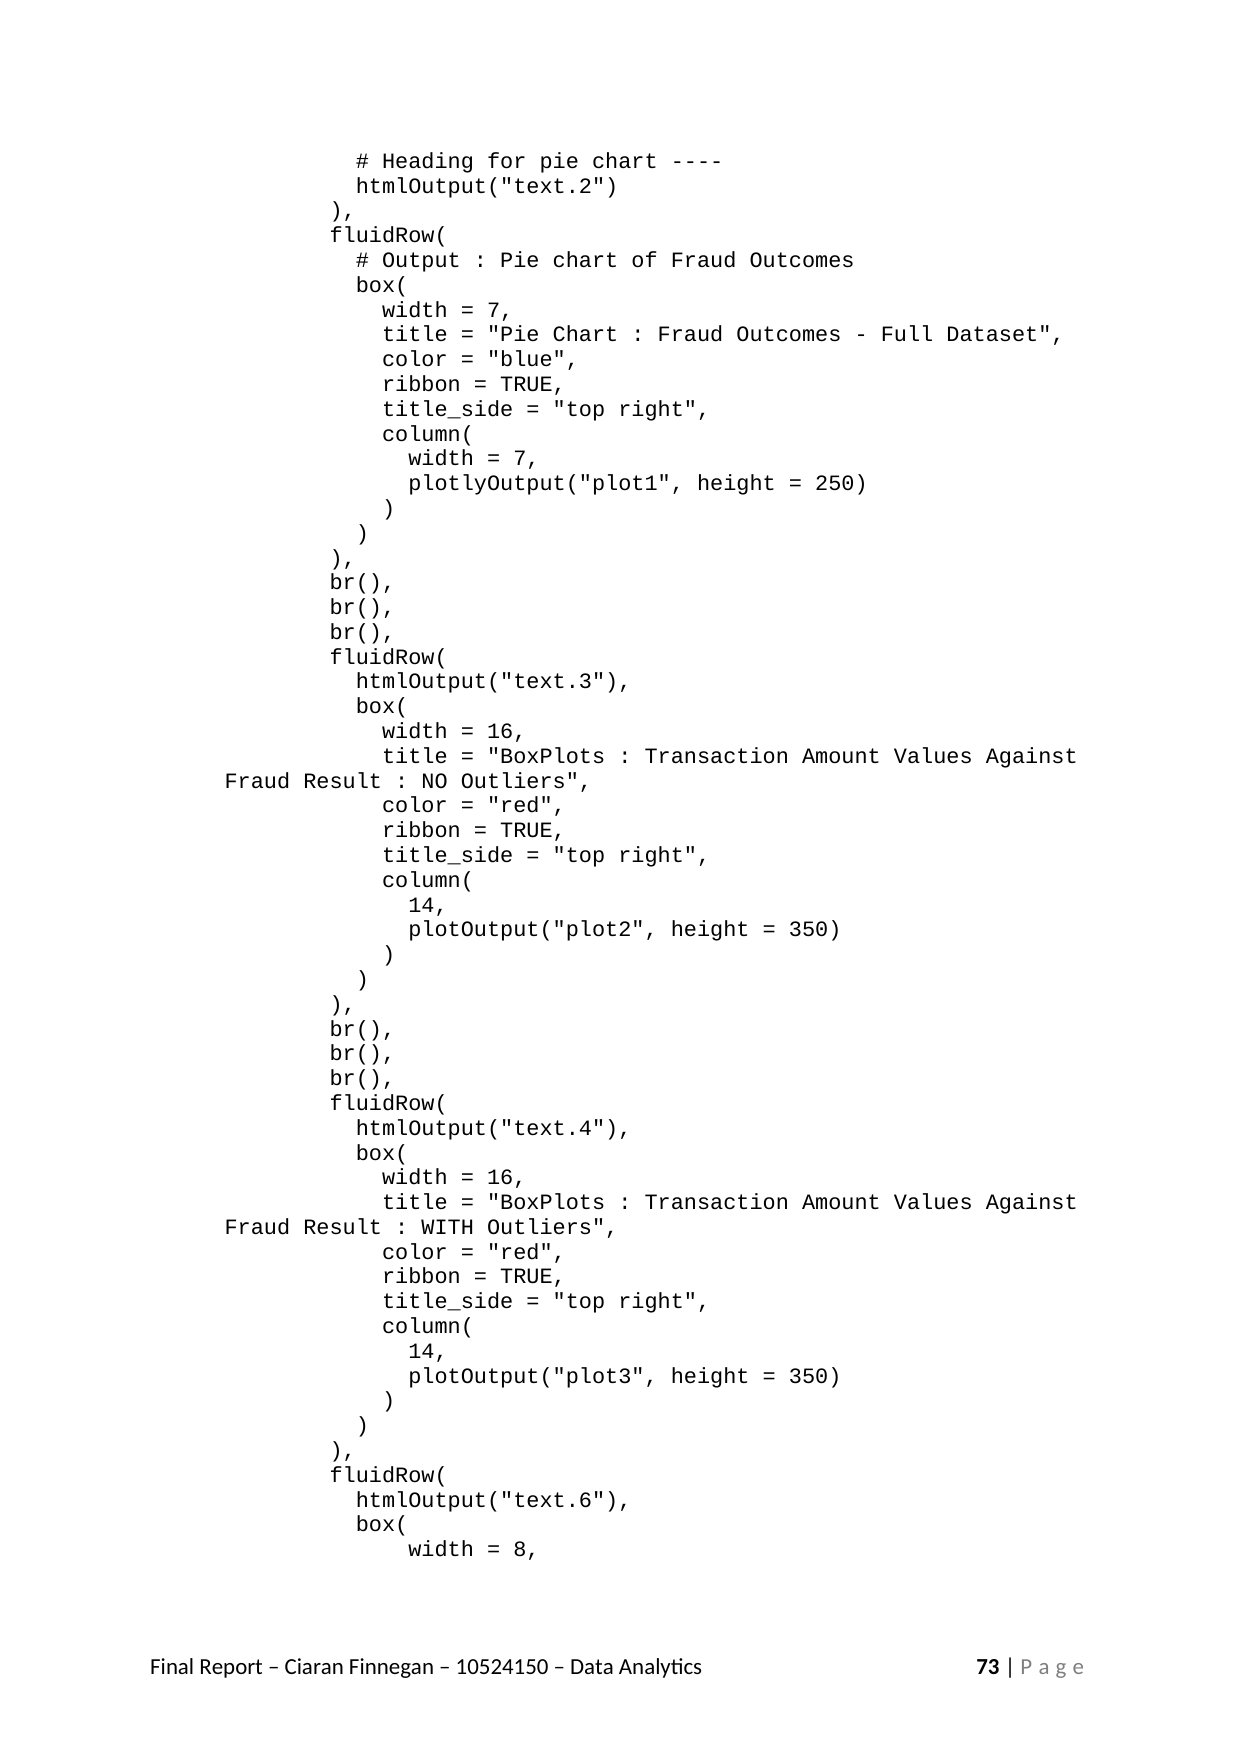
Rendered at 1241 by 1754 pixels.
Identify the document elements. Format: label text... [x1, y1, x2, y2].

text box( [224, 1513, 1090, 1538]
text ), [224, 547, 1090, 571]
text box( [224, 1142, 1090, 1166]
text width = 16, [224, 1166, 1090, 1191]
text fluidRow( [224, 224, 1090, 249]
text ), [224, 199, 1090, 224]
text htmlOutput("text.3"), [224, 671, 1090, 695]
text htmlOutput("text.4"), [224, 1117, 1090, 1142]
text plotOutput("plot2", height = 350) [224, 918, 1090, 943]
text br(), [224, 1067, 1090, 1092]
text column( [224, 1315, 1090, 1340]
text 14, [224, 1340, 1090, 1365]
text column( [224, 423, 1090, 447]
text ) [224, 1414, 1090, 1439]
text ) [224, 968, 1090, 993]
text fluidRow( [224, 1092, 1090, 1117]
text ), [224, 1439, 1090, 1464]
text ribbon = TRUE, [224, 819, 1090, 844]
text title = "BoxPlots : Transaction Amount Values Against Fraud Result : WITH Outliers", [224, 1191, 1090, 1241]
text width = 8, [224, 1538, 1090, 1563]
text color = "red", [224, 1241, 1090, 1266]
text box( [224, 274, 1090, 299]
text plotOutput("plot3", height = 350) [224, 1365, 1090, 1389]
text column( [224, 869, 1090, 894]
text htmlOutput("text.2") [224, 175, 1090, 199]
text # Heading for pie chart ---- [224, 150, 1090, 175]
text title_side = "top right", [224, 398, 1090, 423]
text # Output : Pie chart of Fraud Outcomes [224, 249, 1090, 274]
text color = "blue", [224, 348, 1090, 373]
text br(), [224, 596, 1090, 621]
text ), [224, 993, 1090, 1018]
text ribbon = TRUE, [224, 1266, 1090, 1290]
text br(), [224, 621, 1090, 646]
text plotlyOutput("plot1", height = 250) [224, 472, 1090, 497]
text box( [224, 695, 1090, 720]
text ) [224, 1389, 1090, 1414]
text ) [224, 522, 1090, 547]
text fluidRow( [224, 646, 1090, 671]
text width = 7, [224, 299, 1090, 323]
text ) [224, 943, 1090, 968]
text ) [224, 497, 1090, 522]
text title = "BoxPlots : Transaction Amount Values Against Fraud Result : NO Outliers", [224, 745, 1090, 794]
text htmlOutput("text.6"), [224, 1489, 1090, 1513]
text width = 16, [224, 720, 1090, 745]
text br(), [224, 571, 1090, 596]
text width = 7, [224, 447, 1090, 472]
text title_side = "top right", [224, 1290, 1090, 1315]
text br(), [224, 1042, 1090, 1067]
text color = "red", [224, 794, 1090, 819]
text ribbon = TRUE, [224, 373, 1090, 398]
text title = "Pie Chart : Fraud Outcomes - Full Dataset", [224, 323, 1090, 348]
text fluidRow( [224, 1464, 1090, 1489]
text title_side = "top right", [224, 844, 1090, 869]
text br(), [224, 1018, 1090, 1042]
text 14, [224, 894, 1090, 918]
